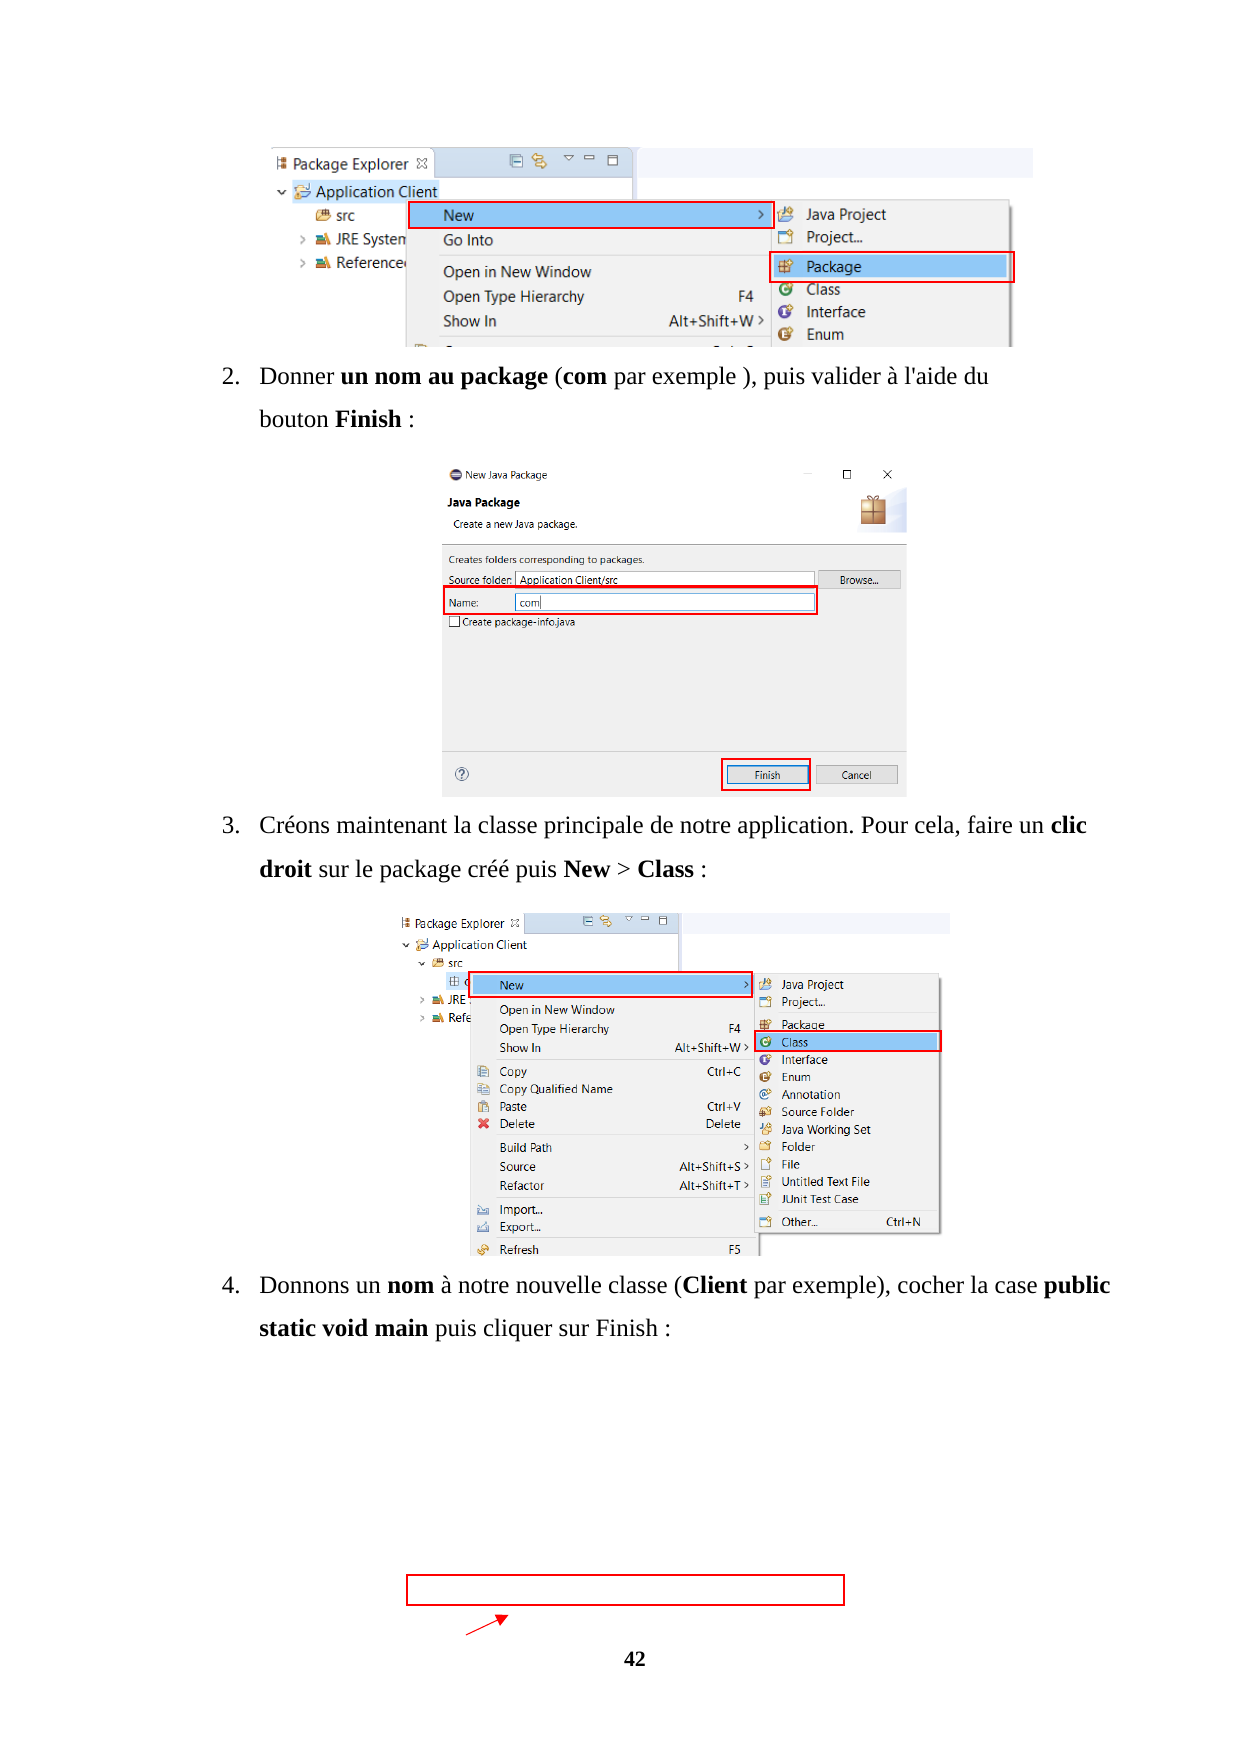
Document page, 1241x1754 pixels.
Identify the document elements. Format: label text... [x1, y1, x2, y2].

list Donner un nom au package (com par exemple ), puis valider à l'aide du bouton Finish : [222, 361, 1127, 433]
picture [398, 913, 950, 1256]
picture [271, 147, 1033, 347]
picture [442, 463, 907, 797]
list Créons maintenant la classe principale de notre application. Pour cela, faire un clic droit sur le package créé puis New > Class : [222, 811, 1127, 882]
list Donnons un nom à notre nouvelle classe (Client par exemple), cocher la case public static void main puis cliquer sur Finish : [222, 1270, 1127, 1342]
